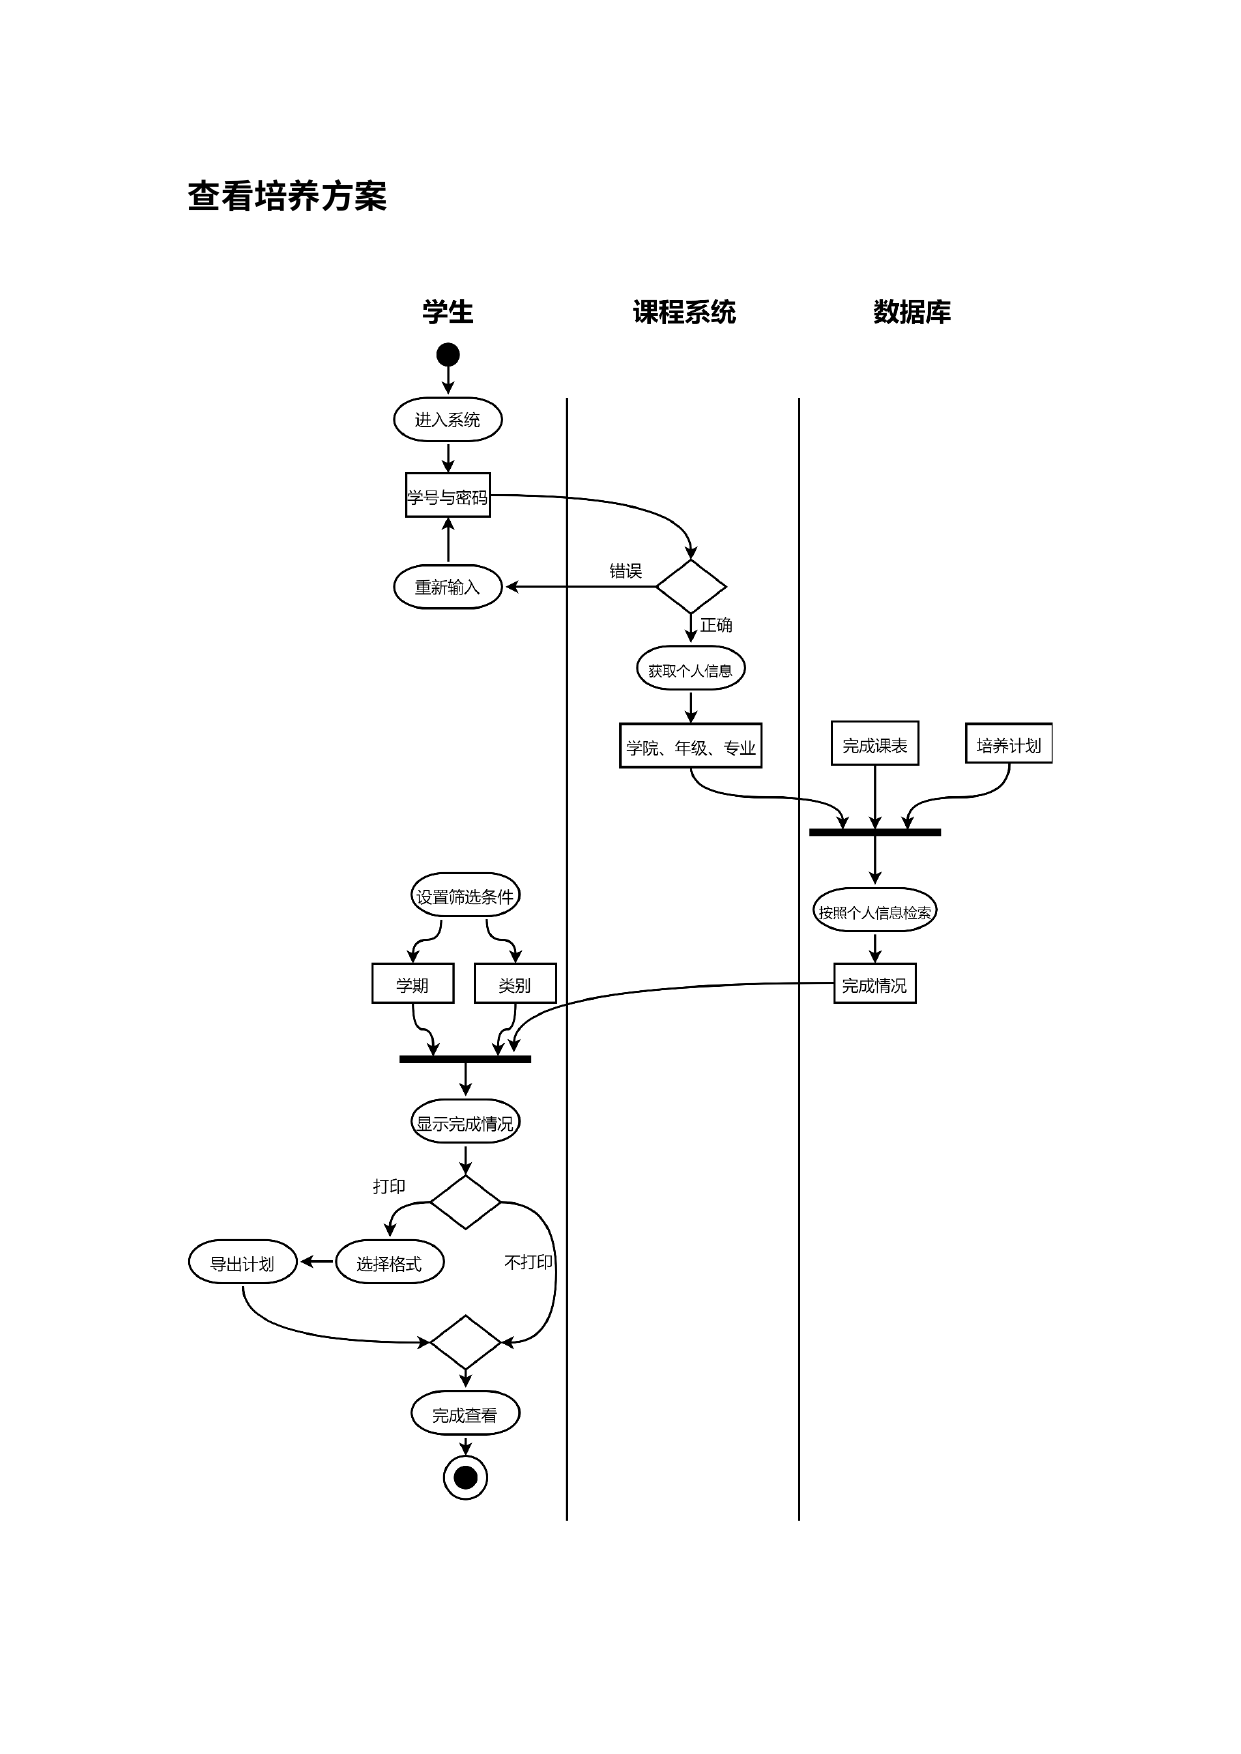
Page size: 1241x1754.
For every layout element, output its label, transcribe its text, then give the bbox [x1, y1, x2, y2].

subtitle 查看培养方案 [187, 162, 1053, 227]
picture [187, 289, 1053, 1522]
